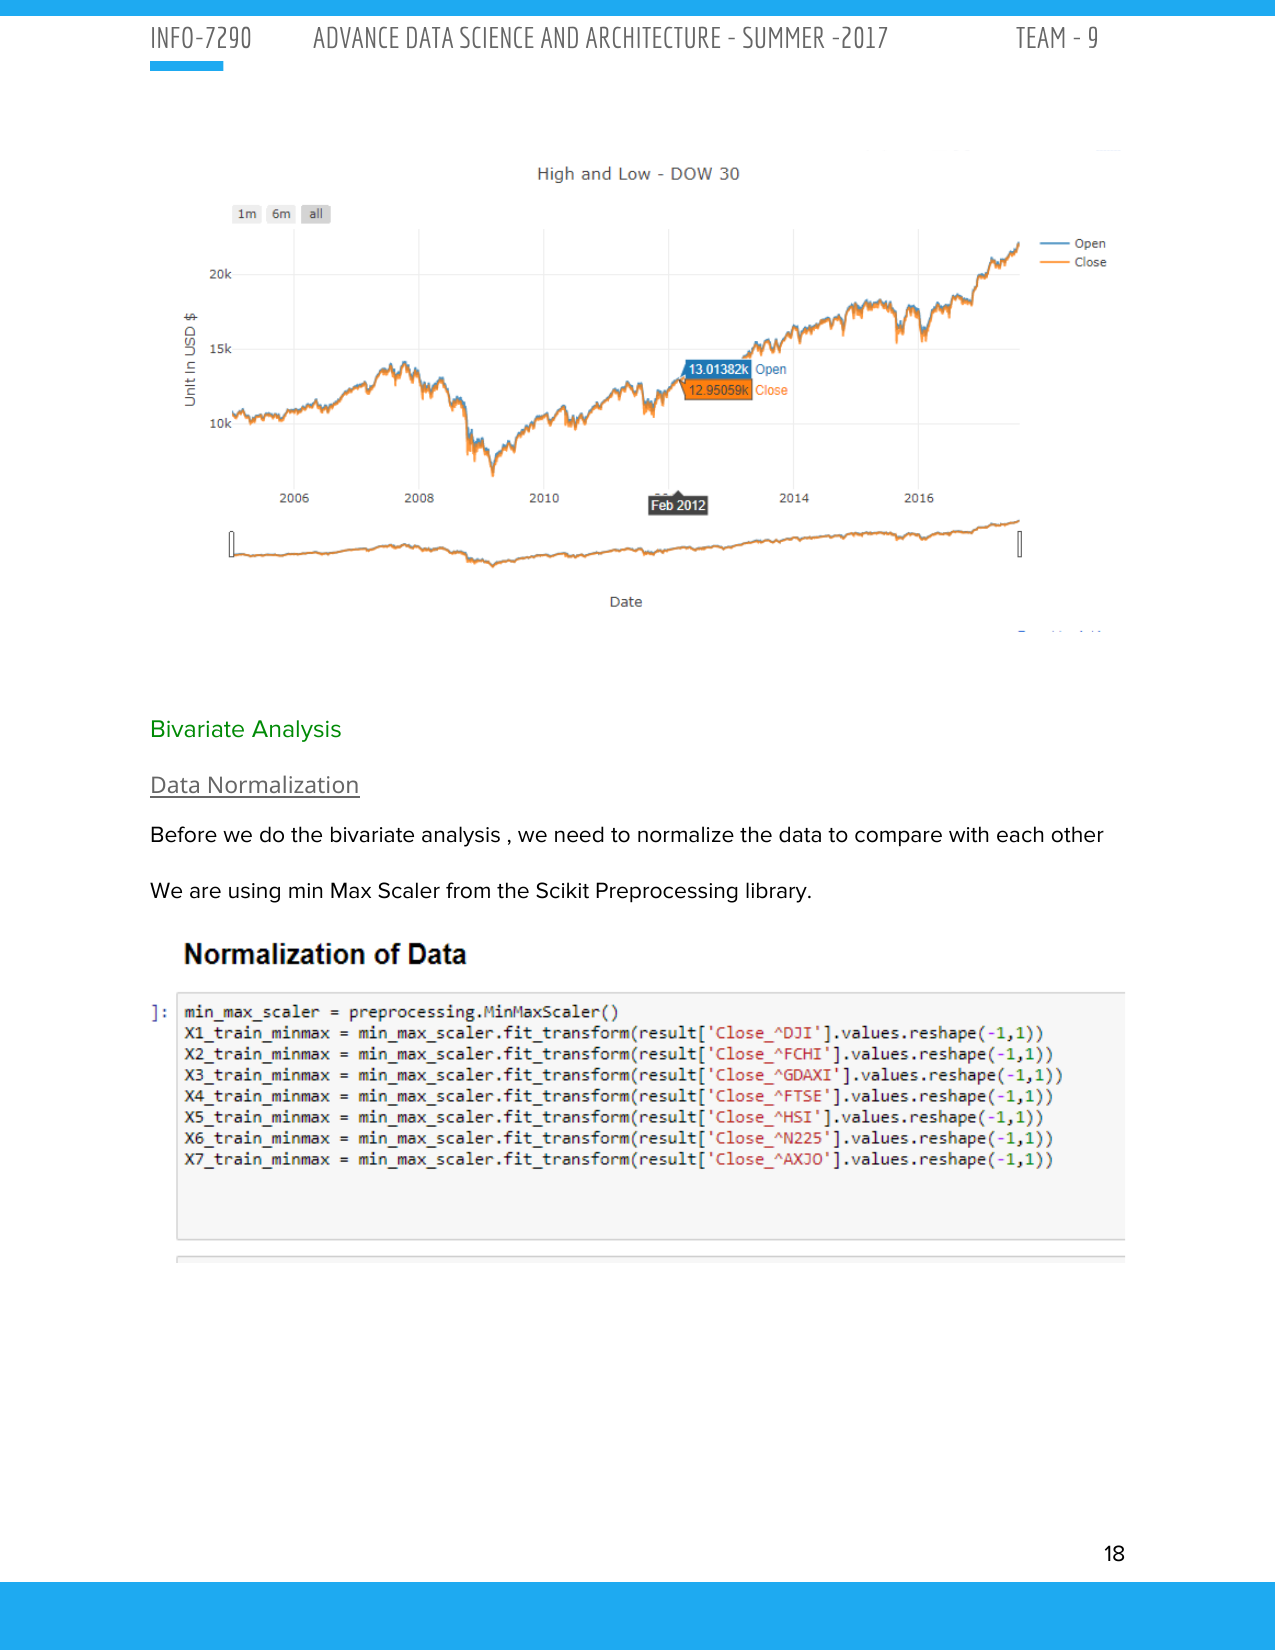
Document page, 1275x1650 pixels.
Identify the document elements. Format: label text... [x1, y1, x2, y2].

subtitle Data Normalization [150, 769, 1125, 801]
picture [0, 1582, 1275, 1650]
picture [0, 0, 1275, 16]
picture [150, 150, 1125, 632]
subtitle Bivariate Analysis [150, 715, 1125, 745]
picture [150, 933, 1125, 1263]
picture [150, 61, 224, 71]
text We are using min Max Scaler from the Scikit Preprocessing library. [150, 877, 1125, 905]
text Before we do the bivariate analysis , we need to normalize the data to compare with each other [150, 822, 1125, 849]
